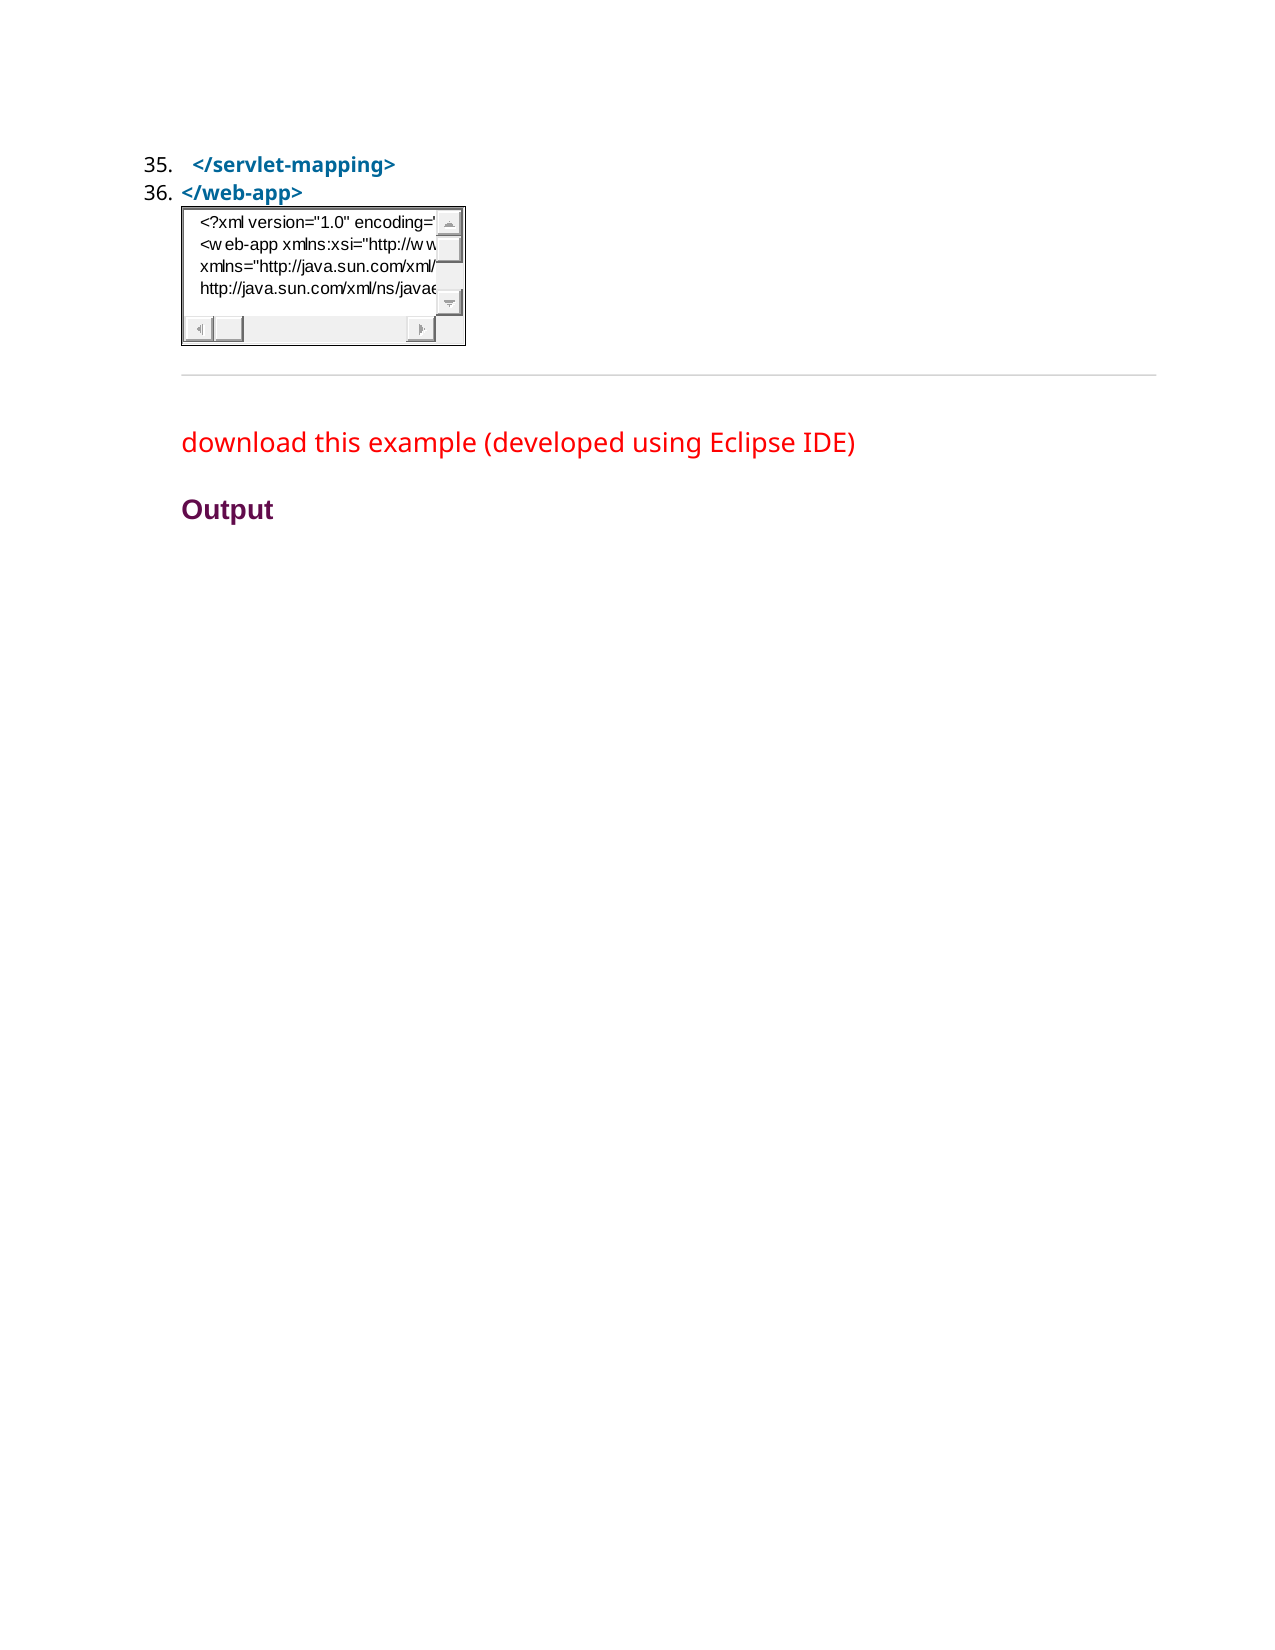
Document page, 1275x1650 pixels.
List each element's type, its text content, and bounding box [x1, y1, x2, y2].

list </servlet-mapping> [144, 150, 1125, 178]
text download this example (developed using Eclipse IDE) [181, 423, 1125, 460]
list </web-app> [144, 178, 1125, 207]
subtitle Output [181, 489, 1125, 525]
